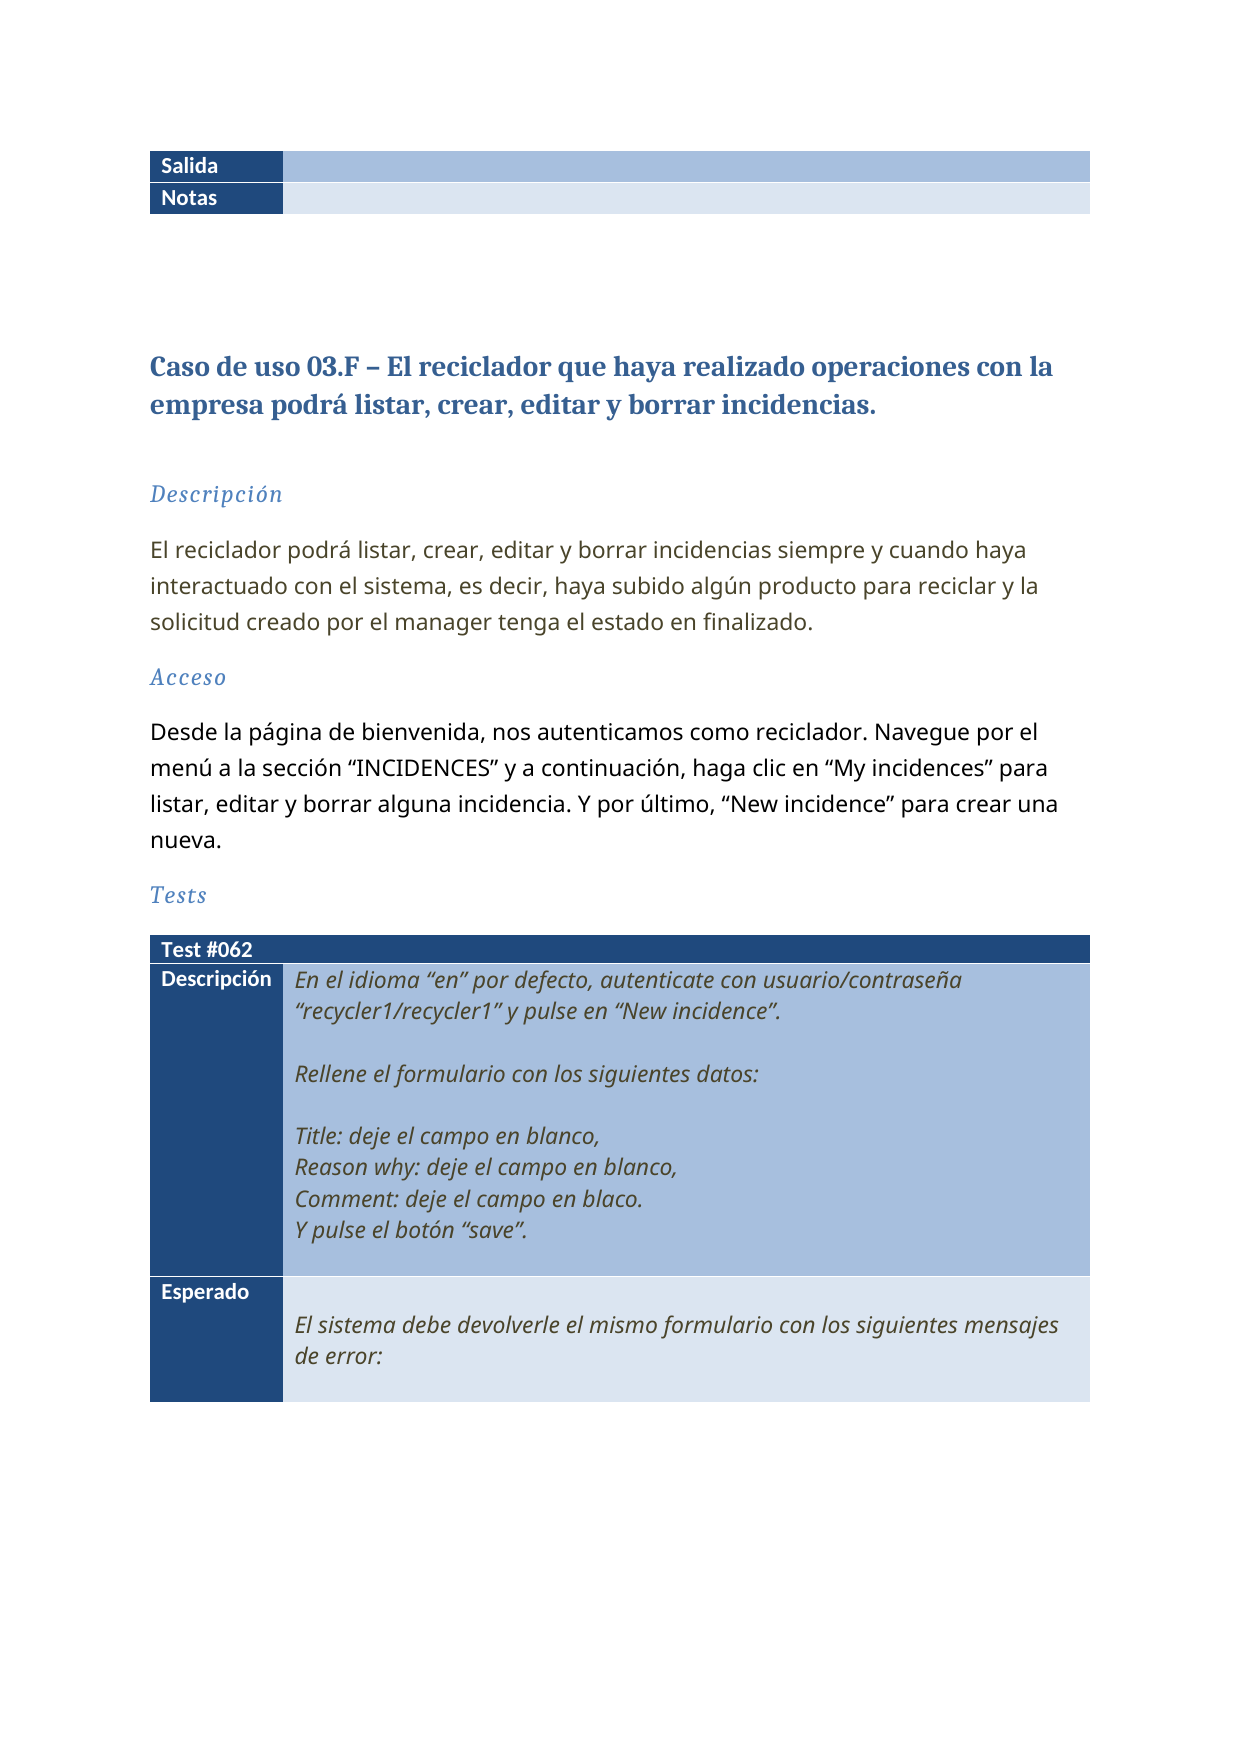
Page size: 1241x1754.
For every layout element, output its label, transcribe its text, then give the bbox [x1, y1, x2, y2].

subtitle Acceso [150, 662, 1090, 691]
table_cell Descripción [150, 964, 283, 1276]
text Desde la página de bienvenida, nos autenticamos como reciclador. Navegue por el menú a la sección “INCIDENCES” y a continuación, haga clic en “My incidences” para listar, editar y borrar alguna incidencia. Y por último, “New incidence” para crear una nueva. [150, 716, 1090, 855]
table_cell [283, 1277, 1090, 1402]
table_cell [283, 151, 1090, 182]
table_cell En el idioma “en” por defecto, autenticate con usuario/contraseña “recycler1/recycler1” y pulse en “New incidence”. Rellene el formulario con los siguientes datos: Title: deje el campo en blanco, Reason why: deje el campo en blanco, Comment: deje el campo en blaco. Y pulse el botón “save”. [283, 964, 1090, 1276]
table_cell [283, 183, 1090, 214]
subtitle Caso de uso 03.F – El reciclador que haya realizado operaciones con la empresa podrá listar, crear, editar y borrar incidencias. [150, 350, 1090, 422]
table_cell Notas [150, 183, 283, 214]
table_cell Esperado [150, 1277, 283, 1402]
subtitle Tests [150, 881, 1090, 909]
table_header Test #062 [150, 935, 1090, 963]
subtitle Descripción [150, 480, 1090, 509]
text El reciclador podrá listar, crear, editar y borrar incidencias siempre y cuando haya interactuado con el sistema, es decir, haya subido algún producto para reciclar y la solicitud creado por el manager tenga el estado en finalizado. [150, 534, 1090, 637]
table_cell Salida [150, 151, 283, 182]
